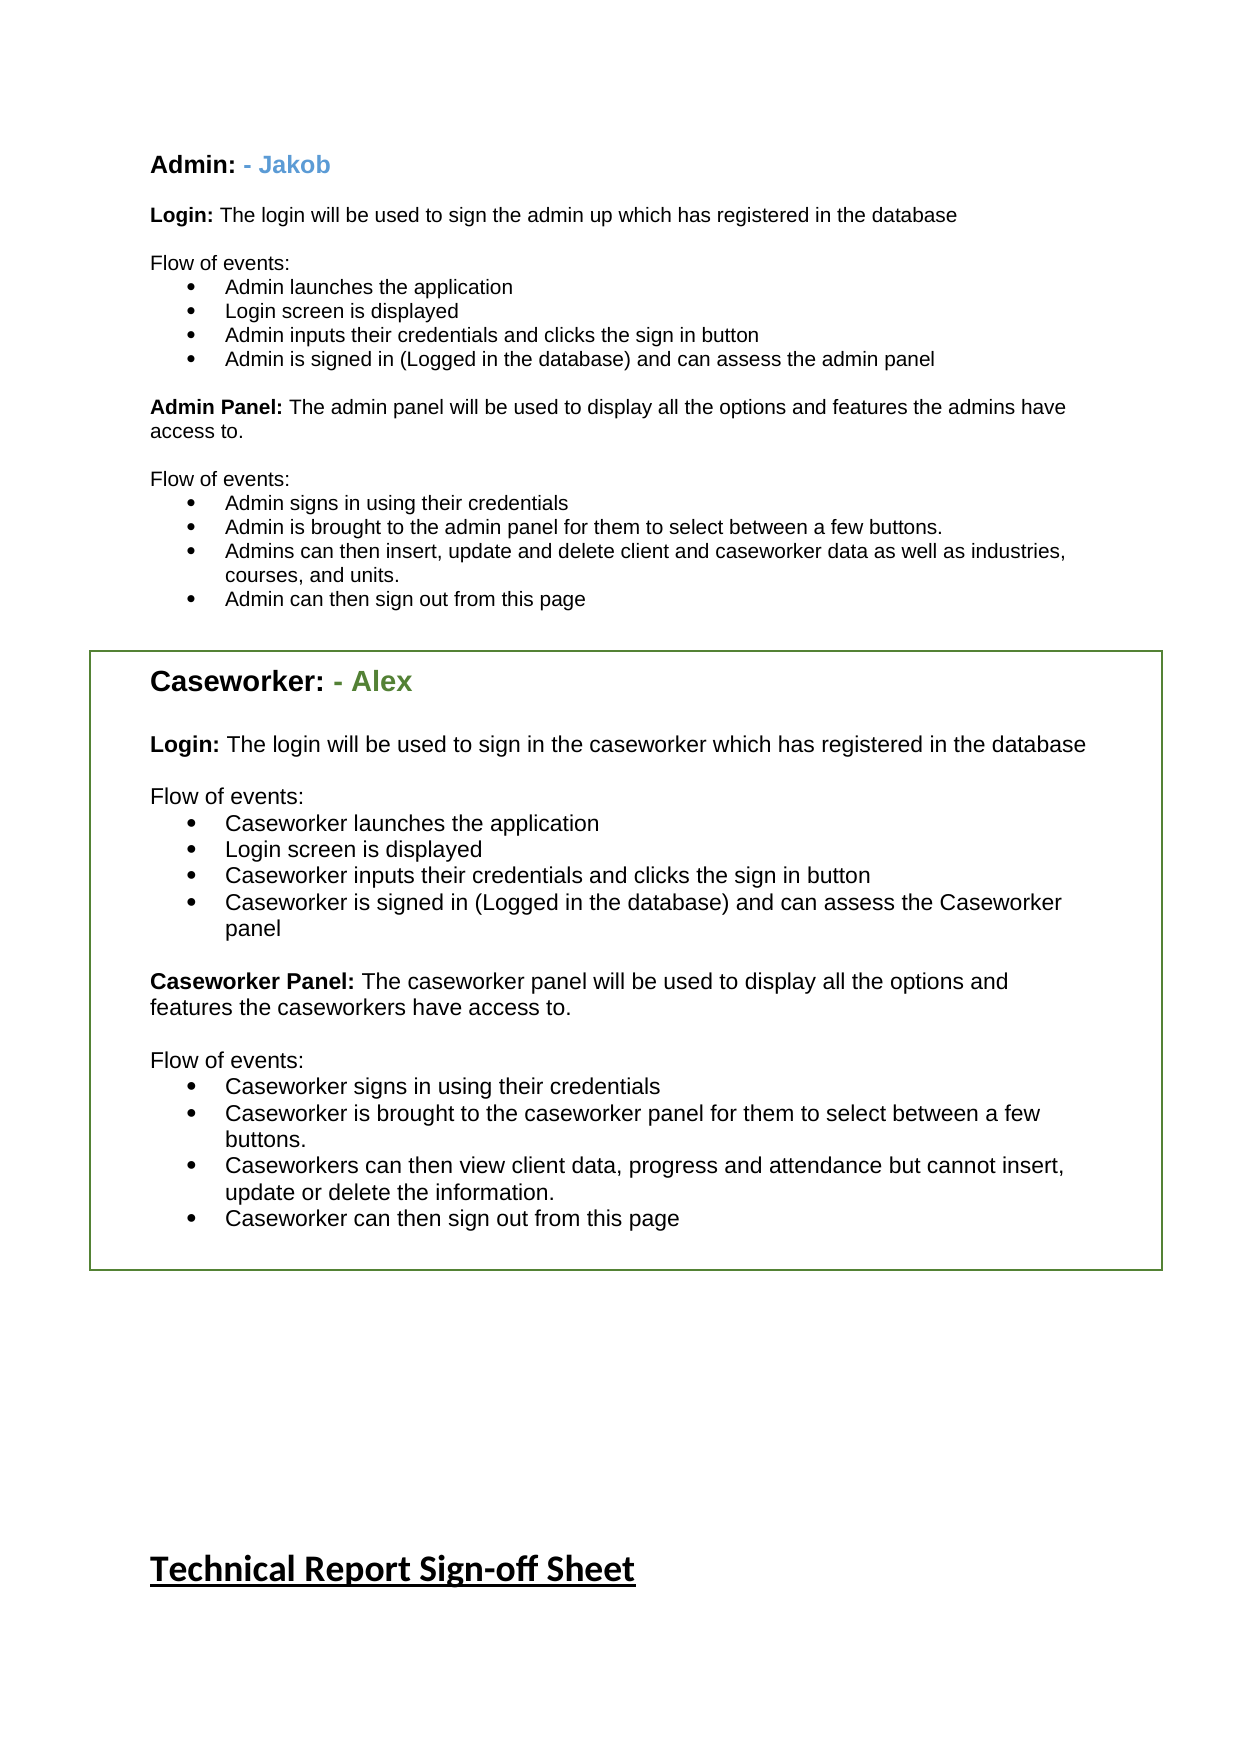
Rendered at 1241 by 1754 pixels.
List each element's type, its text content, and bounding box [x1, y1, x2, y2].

text Flow of events: [150, 251, 1090, 274]
text Flow of events: [150, 783, 1090, 810]
text Login: The login will be used to sign the admin up which has registered in the database [150, 203, 1090, 227]
list Admin is brought to the admin panel for them to select between a few buttons. [187, 515, 1090, 539]
list Admin signs in using their credentials [187, 491, 1090, 515]
text Caseworker Panel: The caseworker panel will be used to display all the options and features the caseworkers have access to. [150, 968, 1090, 1021]
list Admin launches the application [187, 274, 1090, 299]
text Caseworker: - Alex [150, 663, 1090, 697]
text Admin Panel: The admin panel will be used to display all the options and features the admins have access to. [150, 395, 1090, 443]
list Caseworker signs in using their credentials [187, 1073, 1090, 1099]
text Flow of events: [150, 467, 1090, 491]
list Caseworker is brought to the caseworker panel for them to select between a few buttons. [187, 1099, 1090, 1152]
text Login: The login will be used to sign in the caseworker which has registered in the database [150, 731, 1090, 757]
list Caseworker inputs their credentials and clicks the sign in button [187, 862, 1090, 889]
list Caseworker launches the application [187, 810, 1090, 836]
list Admin is signed in (Logged in the database) and can assess the admin panel [187, 347, 1090, 371]
list Login screen is displayed [187, 836, 1090, 862]
list Login screen is displayed [187, 299, 1090, 323]
list Admins can then insert, update and delete client and caseworker data as well as industries, courses, and units. [187, 539, 1090, 587]
list Admin can then sign out from this page [187, 587, 1090, 611]
list Caseworker can then sign out from this page [187, 1205, 1090, 1231]
text Technical Report Sign-off Sheet [150, 1545, 1090, 1591]
list Caseworker is signed in (Logged in the database) and can assess the Caseworker panel [187, 889, 1090, 941]
list Admin inputs their credentials and clicks the sign in button [187, 323, 1090, 347]
text Flow of events: [150, 1047, 1090, 1073]
text Admin: - Jakob [150, 150, 1090, 179]
list Caseworkers can then view client data, progress and attendance but cannot insert, update or delete the information. [187, 1152, 1090, 1205]
